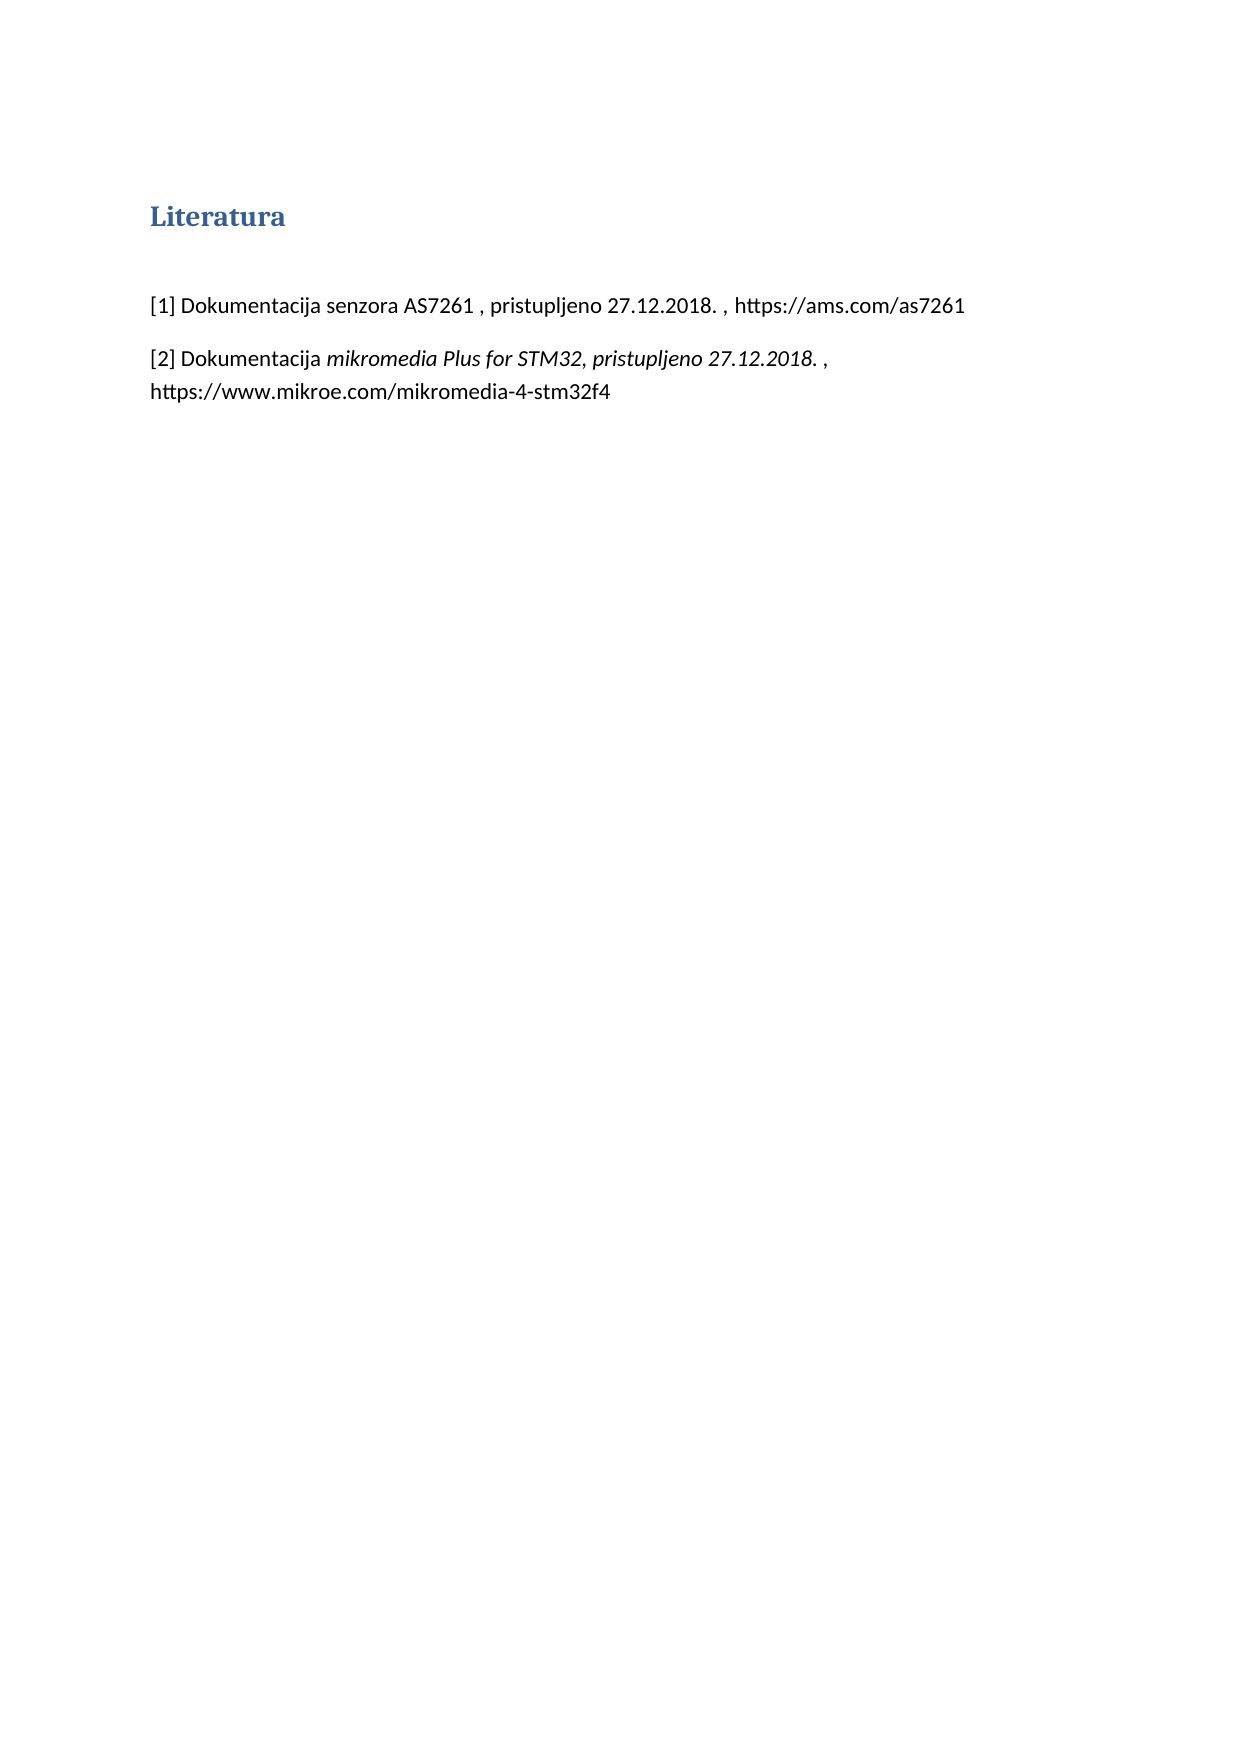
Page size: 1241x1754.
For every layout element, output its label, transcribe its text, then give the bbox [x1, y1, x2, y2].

text [1] Dokumentacija senzora AS7261 , pristupljeno 27.12.2018. , https://ams.com/as7261 [150, 292, 1090, 319]
text [2] Dokumentacija mikromedia Plus for STM32, pristupljeno 27.12.2018. , https://www.mikroe.com/mikromedia-4-stm32f4 [150, 344, 1090, 405]
subtitle Literatura [150, 200, 1090, 233]
